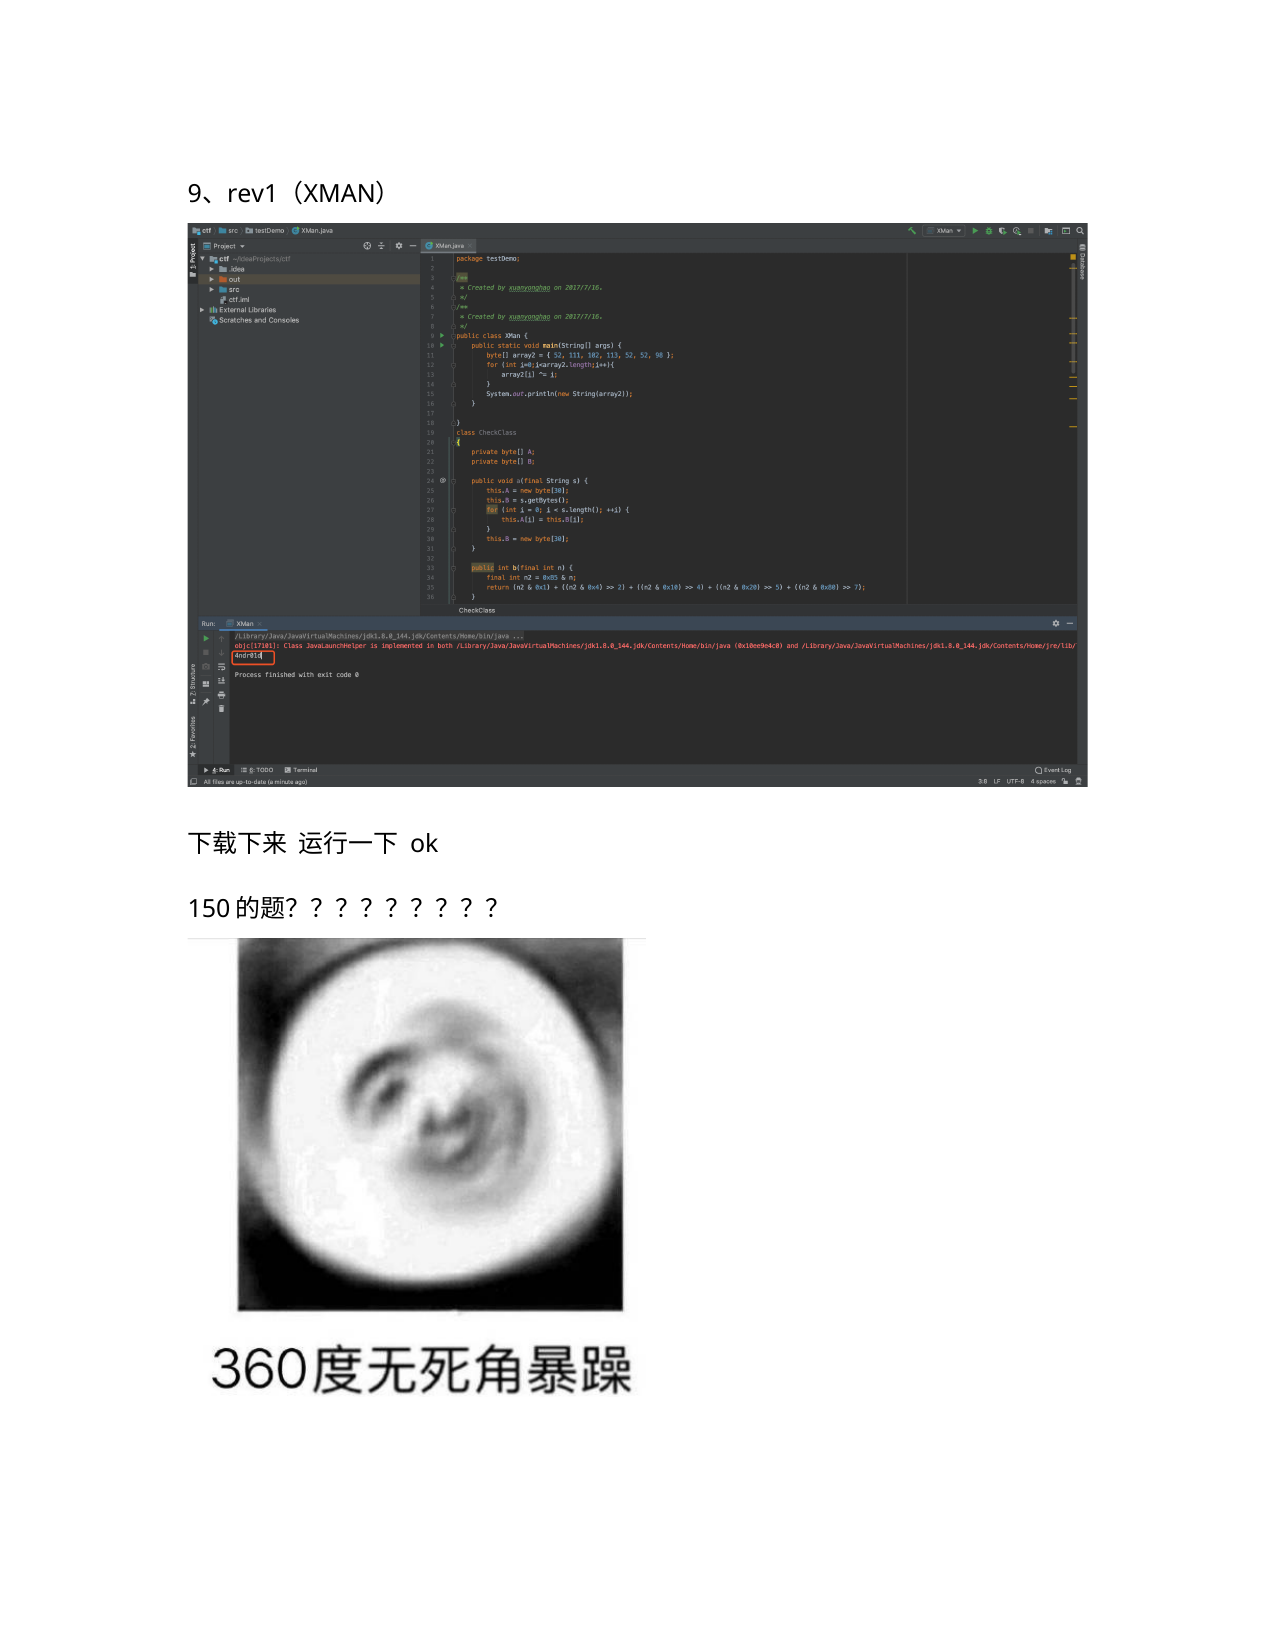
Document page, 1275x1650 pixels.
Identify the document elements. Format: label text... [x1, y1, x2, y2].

text 150的题？？？？？？？？？ [187, 874, 1087, 939]
picture [187, 223, 1088, 787]
text 9、rev1（XMAN） [187, 159, 1087, 223]
text 下载下来 运行一下 ok [187, 809, 1087, 874]
picture [187, 938, 646, 1397]
